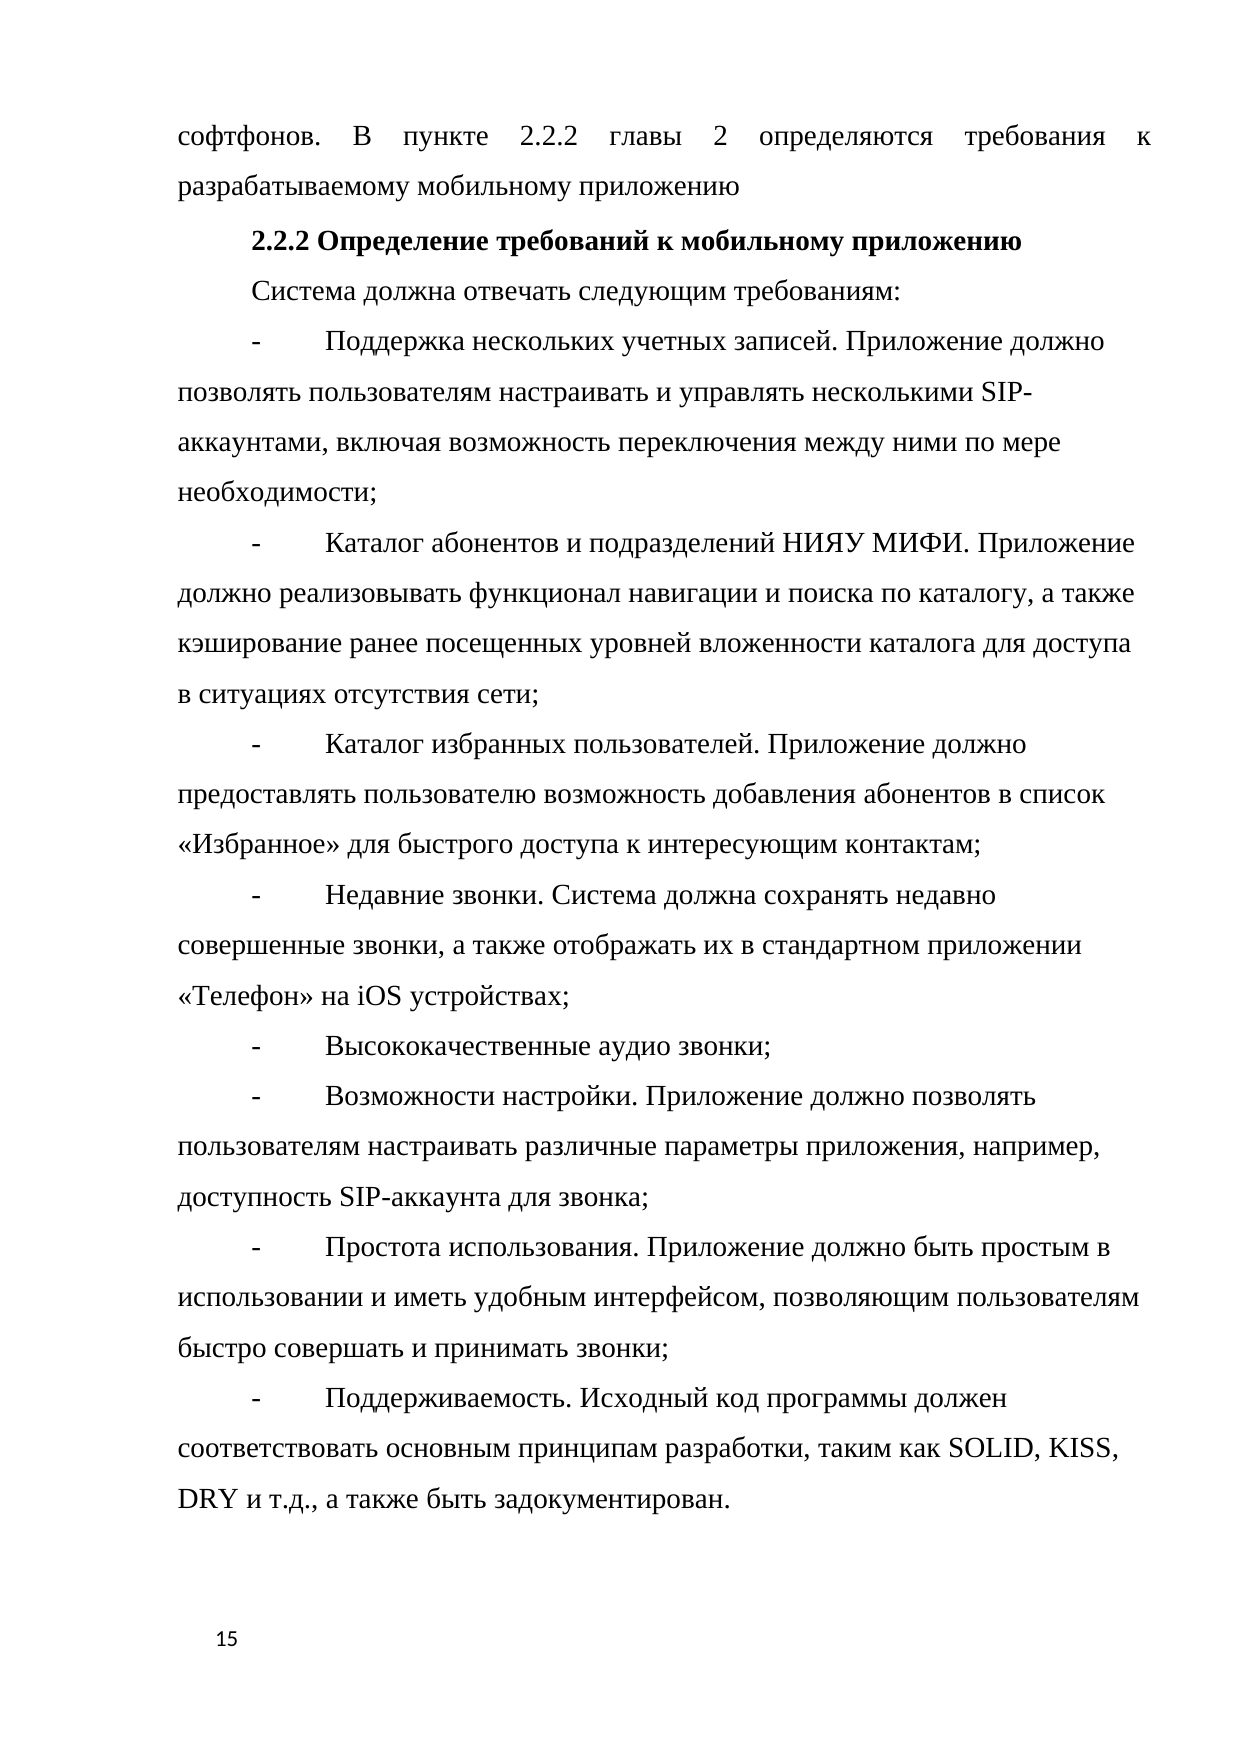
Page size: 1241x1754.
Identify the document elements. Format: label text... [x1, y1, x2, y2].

list Высококачественные аудио звонки; [177, 1028, 1152, 1061]
text Система должна отвечать следующим требованиям: [177, 273, 1152, 307]
list Каталог абонентов и подразделений НИЯУ МИФИ. Приложение должно реализовывать функционал навигации и поиска по каталогу, а также кэширование ранее посещенных уровней вложенности каталога для доступа в ситуациях отсутствия сети; [177, 525, 1152, 709]
subtitle 2.2.2 Определение требований к мобильному приложению [177, 223, 1152, 256]
list Возможности настройки. Приложение должно позволять пользователям настраивать различные параметры приложения, например, доступность SIP-аккаунта для звонка; [177, 1078, 1152, 1212]
list Каталог избранных пользователей. Приложение должно предоставлять пользователю возможность добавления абонентов в список «Избранное» для быстрого доступа к интересующим контактам; [177, 726, 1152, 860]
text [177, 118, 1152, 202]
list Поддержка нескольких учетных записей. Приложение должно позволять пользователям настраивать и управлять несколькими SIP-аккаунтами, включая возможность переключения между ними по мере необходимости; [177, 323, 1152, 508]
list Поддерживаемость. Исходный код программы должен соответствовать основным принципам разработки, таким как SOLID, KISS, DRY и т.д., а также быть задокументирован. [177, 1380, 1152, 1514]
list Недавние звонки. Система должна сохранять недавно совершенные звонки, а также отображать их в стандартном приложении «Телефон» на iOS устройствах; [177, 877, 1152, 1011]
list Простота использования. Приложение должно быть простым в использовании и иметь удобным интерфейсом, позволяющим пользователям быстро совершать и принимать звонки; [177, 1229, 1152, 1363]
